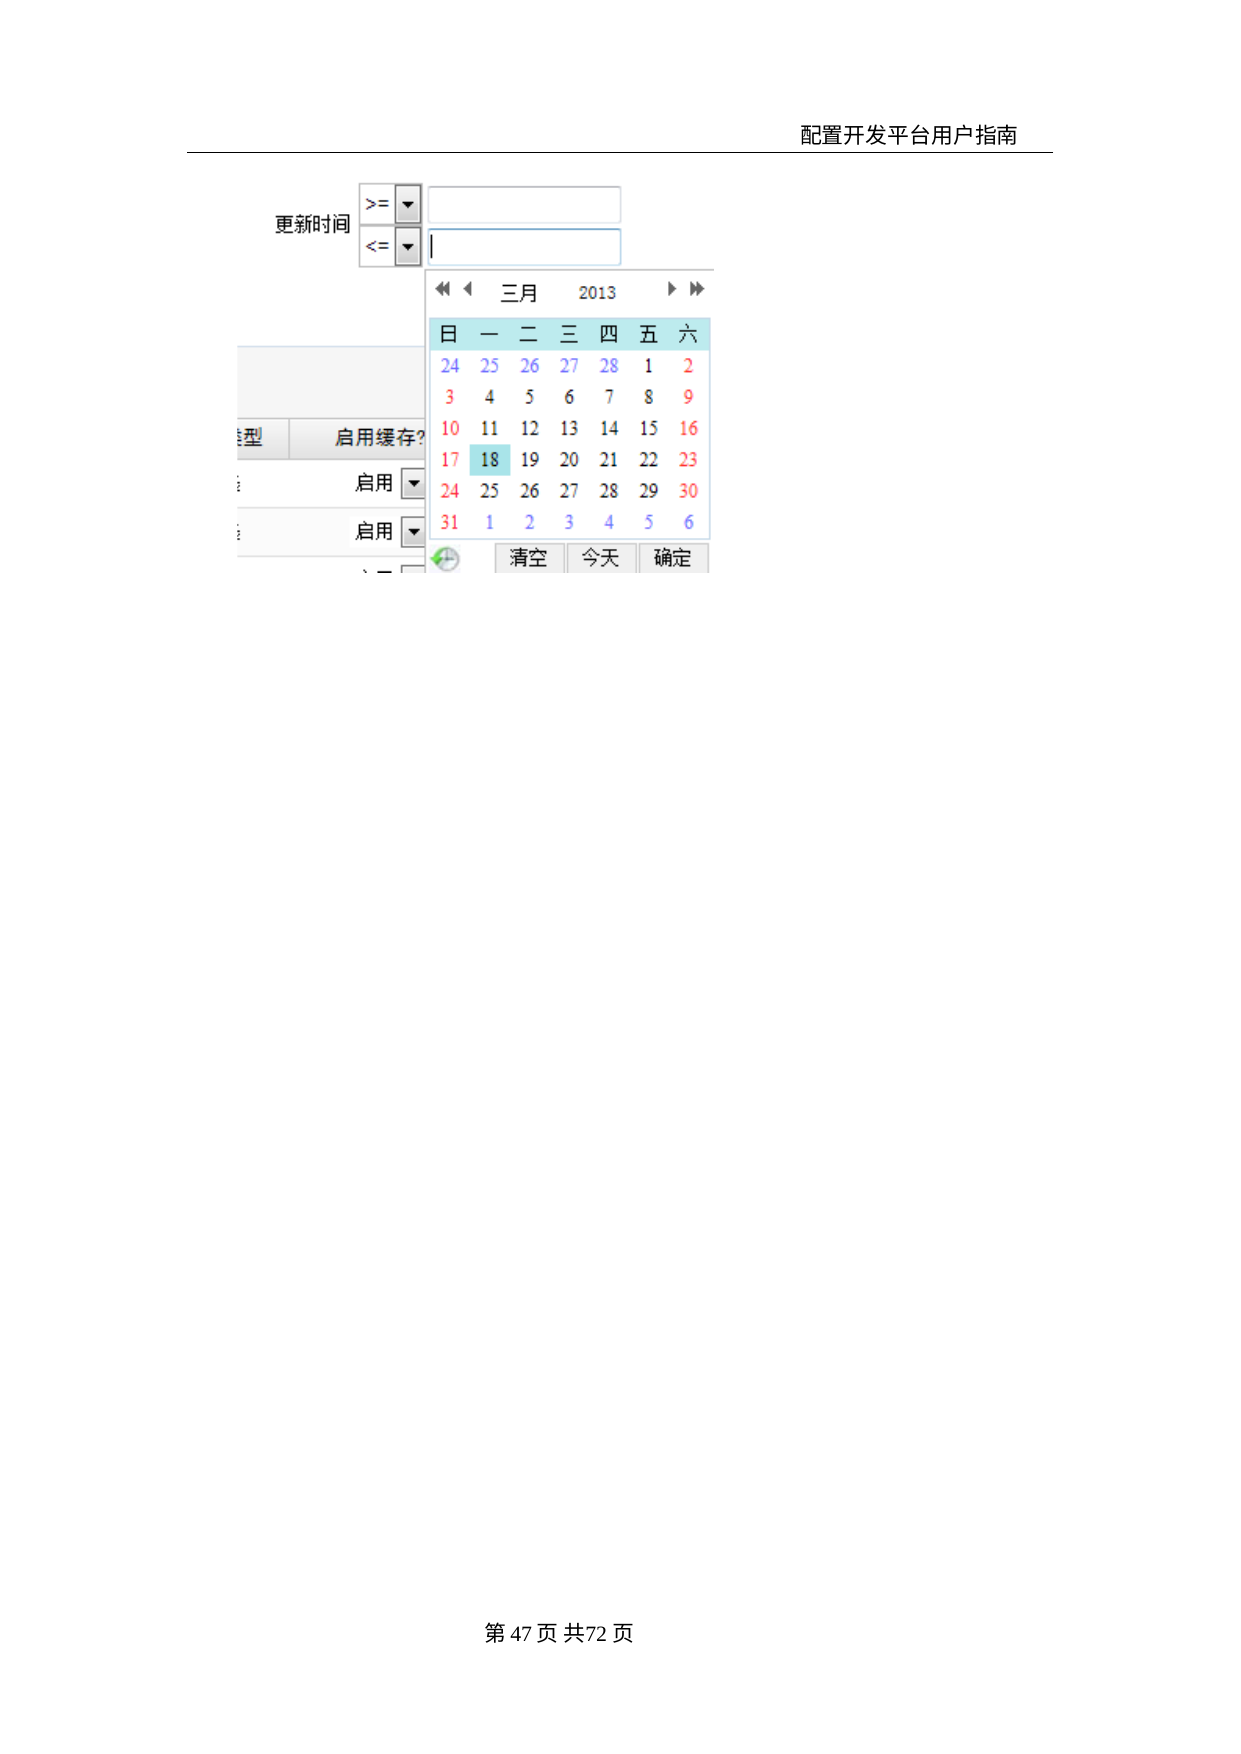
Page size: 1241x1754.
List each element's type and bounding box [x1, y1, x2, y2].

picture [237, 177, 714, 573]
